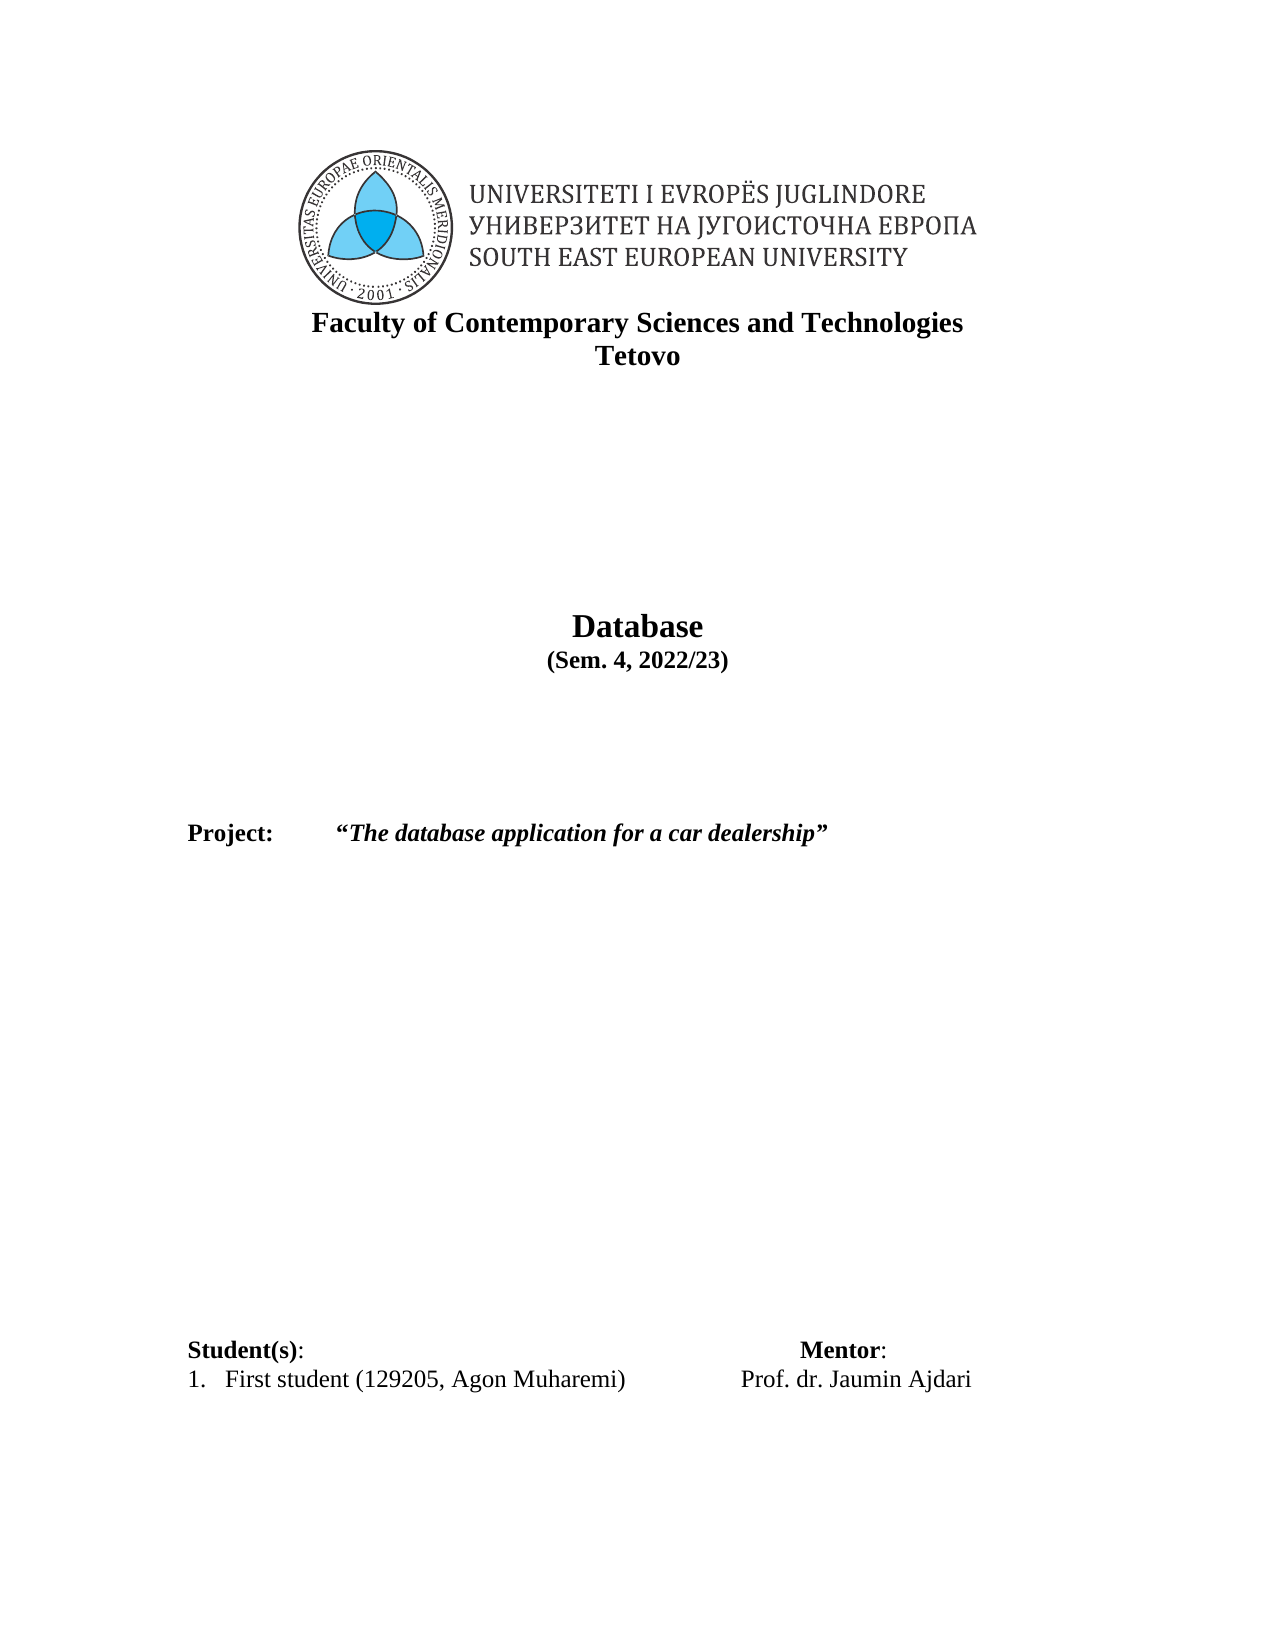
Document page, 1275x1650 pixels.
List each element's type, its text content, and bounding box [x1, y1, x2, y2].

list First student (129205, Agon Muharemi) Prof. dr. Jaumin Ajdari [187, 1364, 1125, 1393]
text Database [150, 607, 1125, 645]
text Project: “The database application for a car dealership” [150, 818, 1125, 846]
text Tetovo [150, 338, 1125, 372]
text Faculty of Contemporary Sciences and Technologies [150, 305, 1125, 338]
text Student(s): Mentor: [150, 1335, 1125, 1364]
text (Sem. 4, 2022/23) [150, 645, 1125, 674]
